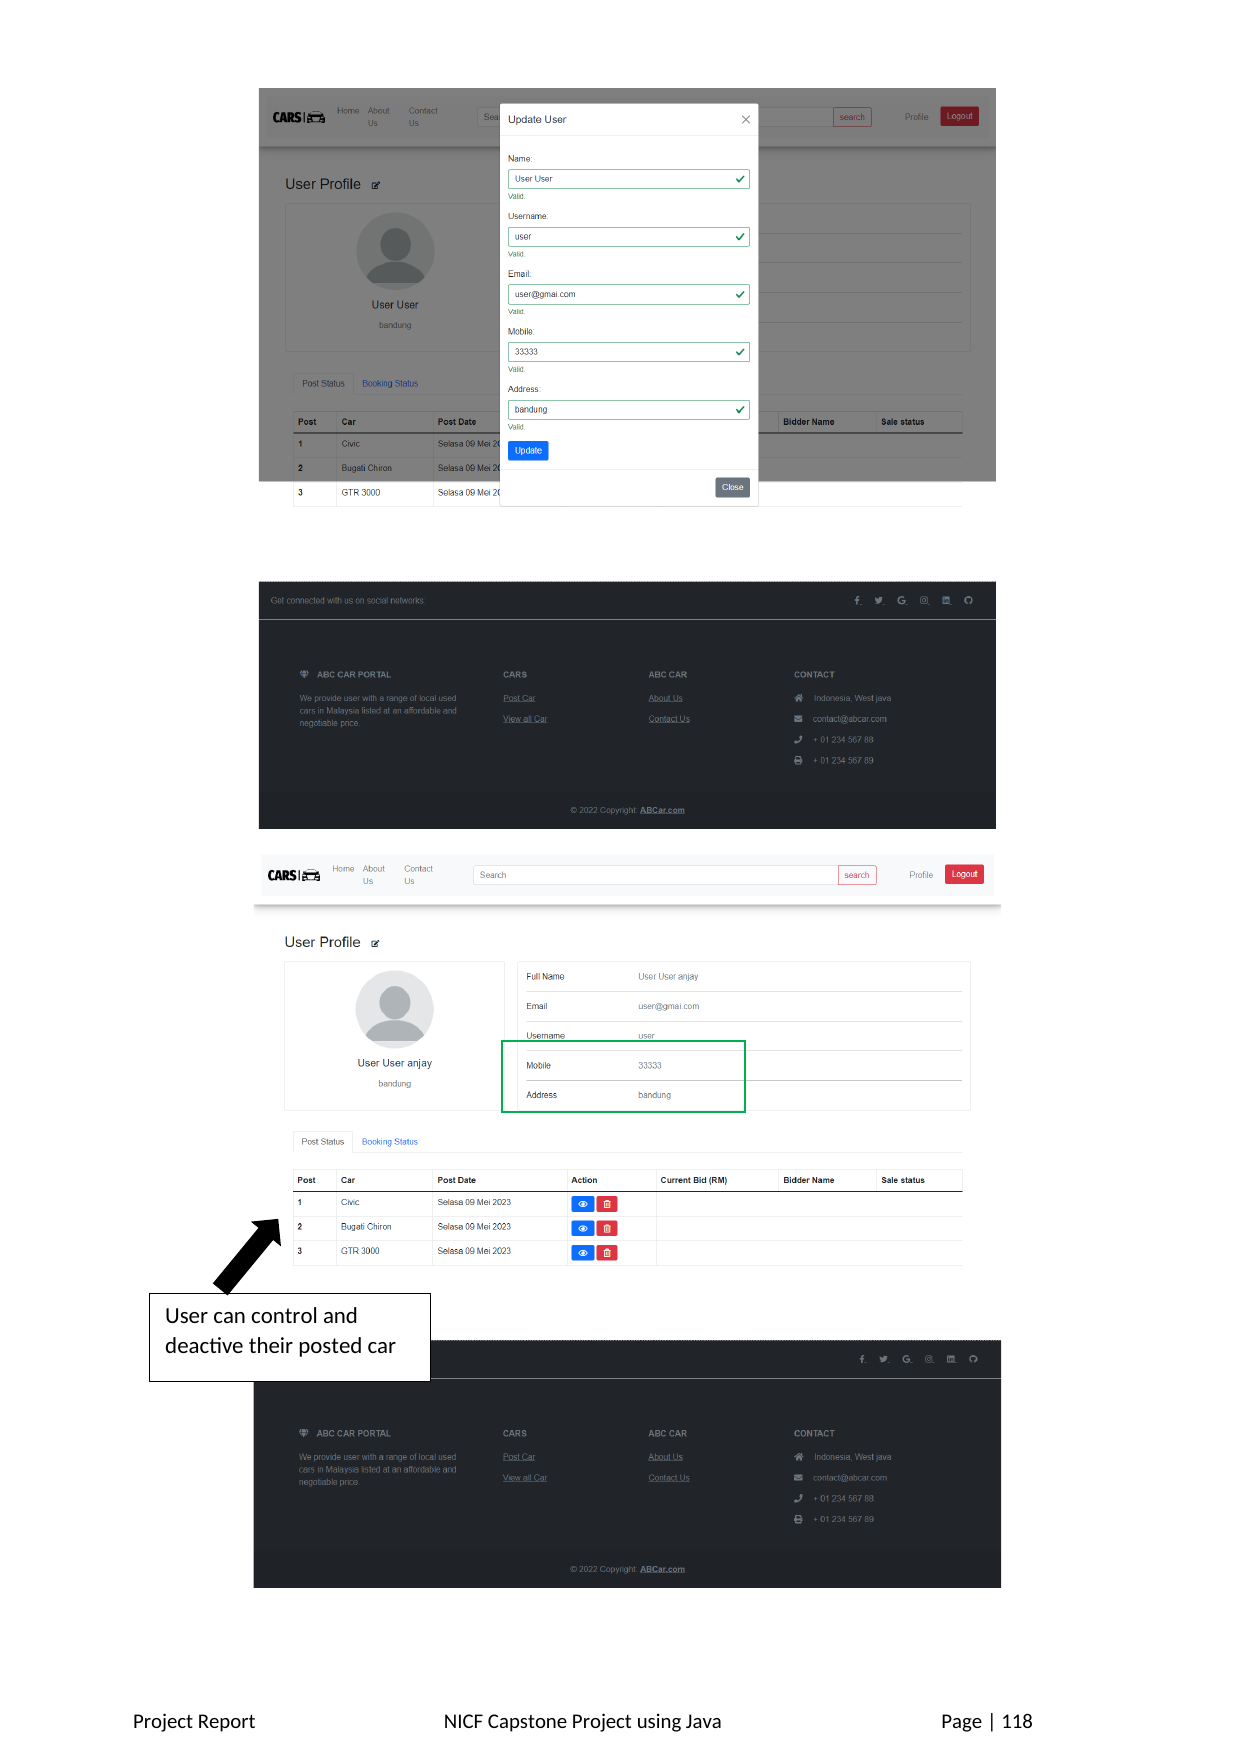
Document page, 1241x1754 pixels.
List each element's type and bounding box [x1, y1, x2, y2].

picture [253, 847, 1002, 1588]
picture [258, 88, 996, 829]
